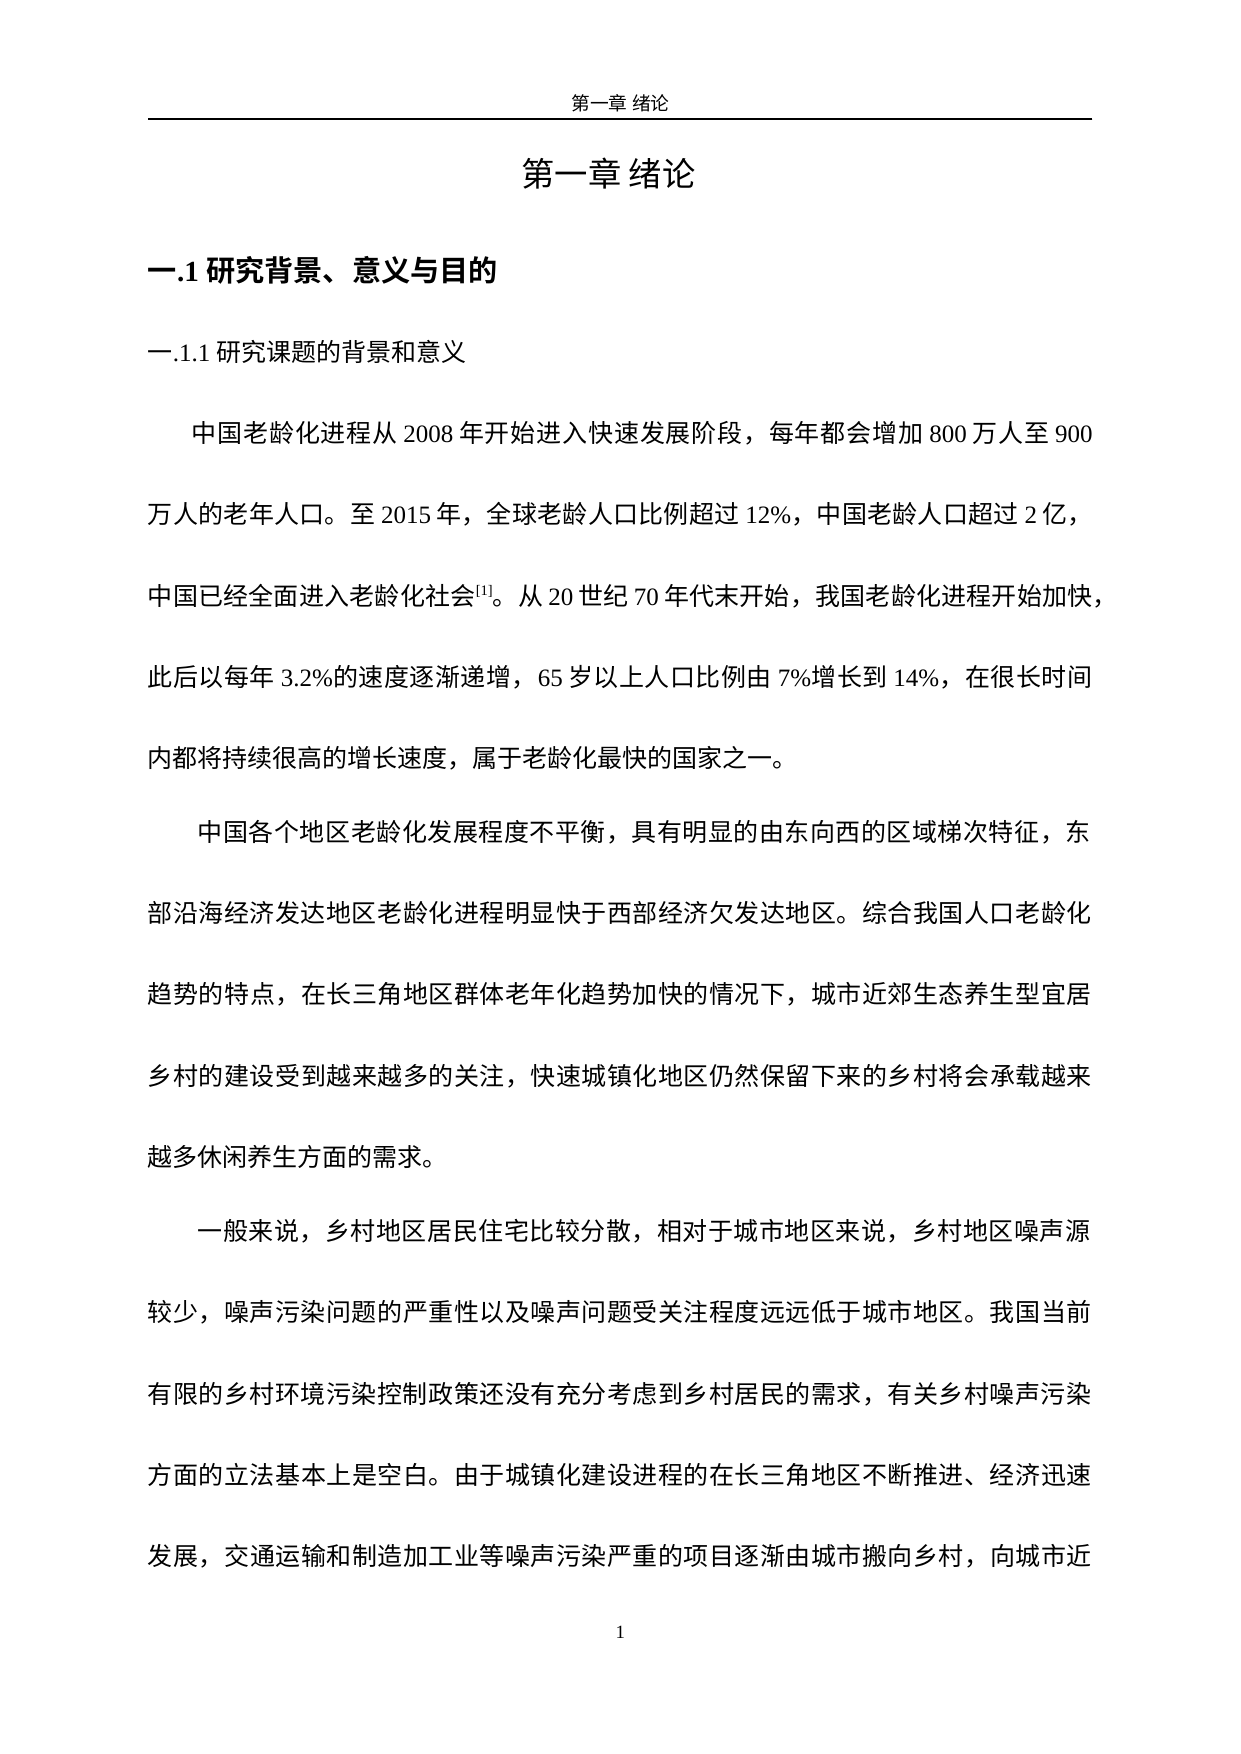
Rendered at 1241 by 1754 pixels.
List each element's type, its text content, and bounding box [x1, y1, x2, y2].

text 中国老龄化进程从2008年开始进入快速发展阶段，每年都会增加800万人至900万人的老年人口。至2015年，全球老龄人口比例超过12%，中国老龄人口超过2亿，中国已经全面进入老龄化社会[1]。从20世纪70年代末开始，我国老龄化进程开始加快，此后以每年3.2%的速度逐渐递增，65岁以上人口比例由7%增长到14%，在很长时间内都将持续很高的增长速度，属于老龄化最快的国家之一。 [148, 399, 1092, 789]
text 研究课题的背景和意义 [148, 318, 1092, 383]
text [148, 1197, 1092, 1587]
text 中国各个地区老龄化发展程度不平衡，具有明显的由东向西的区域梯次特征，东部沿海经济发达地区老龄化进程明显快于西部经济欠发达地区。综合我国人口老龄化趋势的特点，在长三角地区群体老年化趋势加快的情况下，城市近郊生态养生型宜居乡村的建设受到越来越多的关注，快速城镇化地区仍然保留下来的乡村将会承载越来越多休闲养生方面的需求。 [148, 798, 1092, 1188]
text 研究背景、意义与目的 [148, 237, 1092, 302]
text 绪论 [148, 139, 1092, 204]
